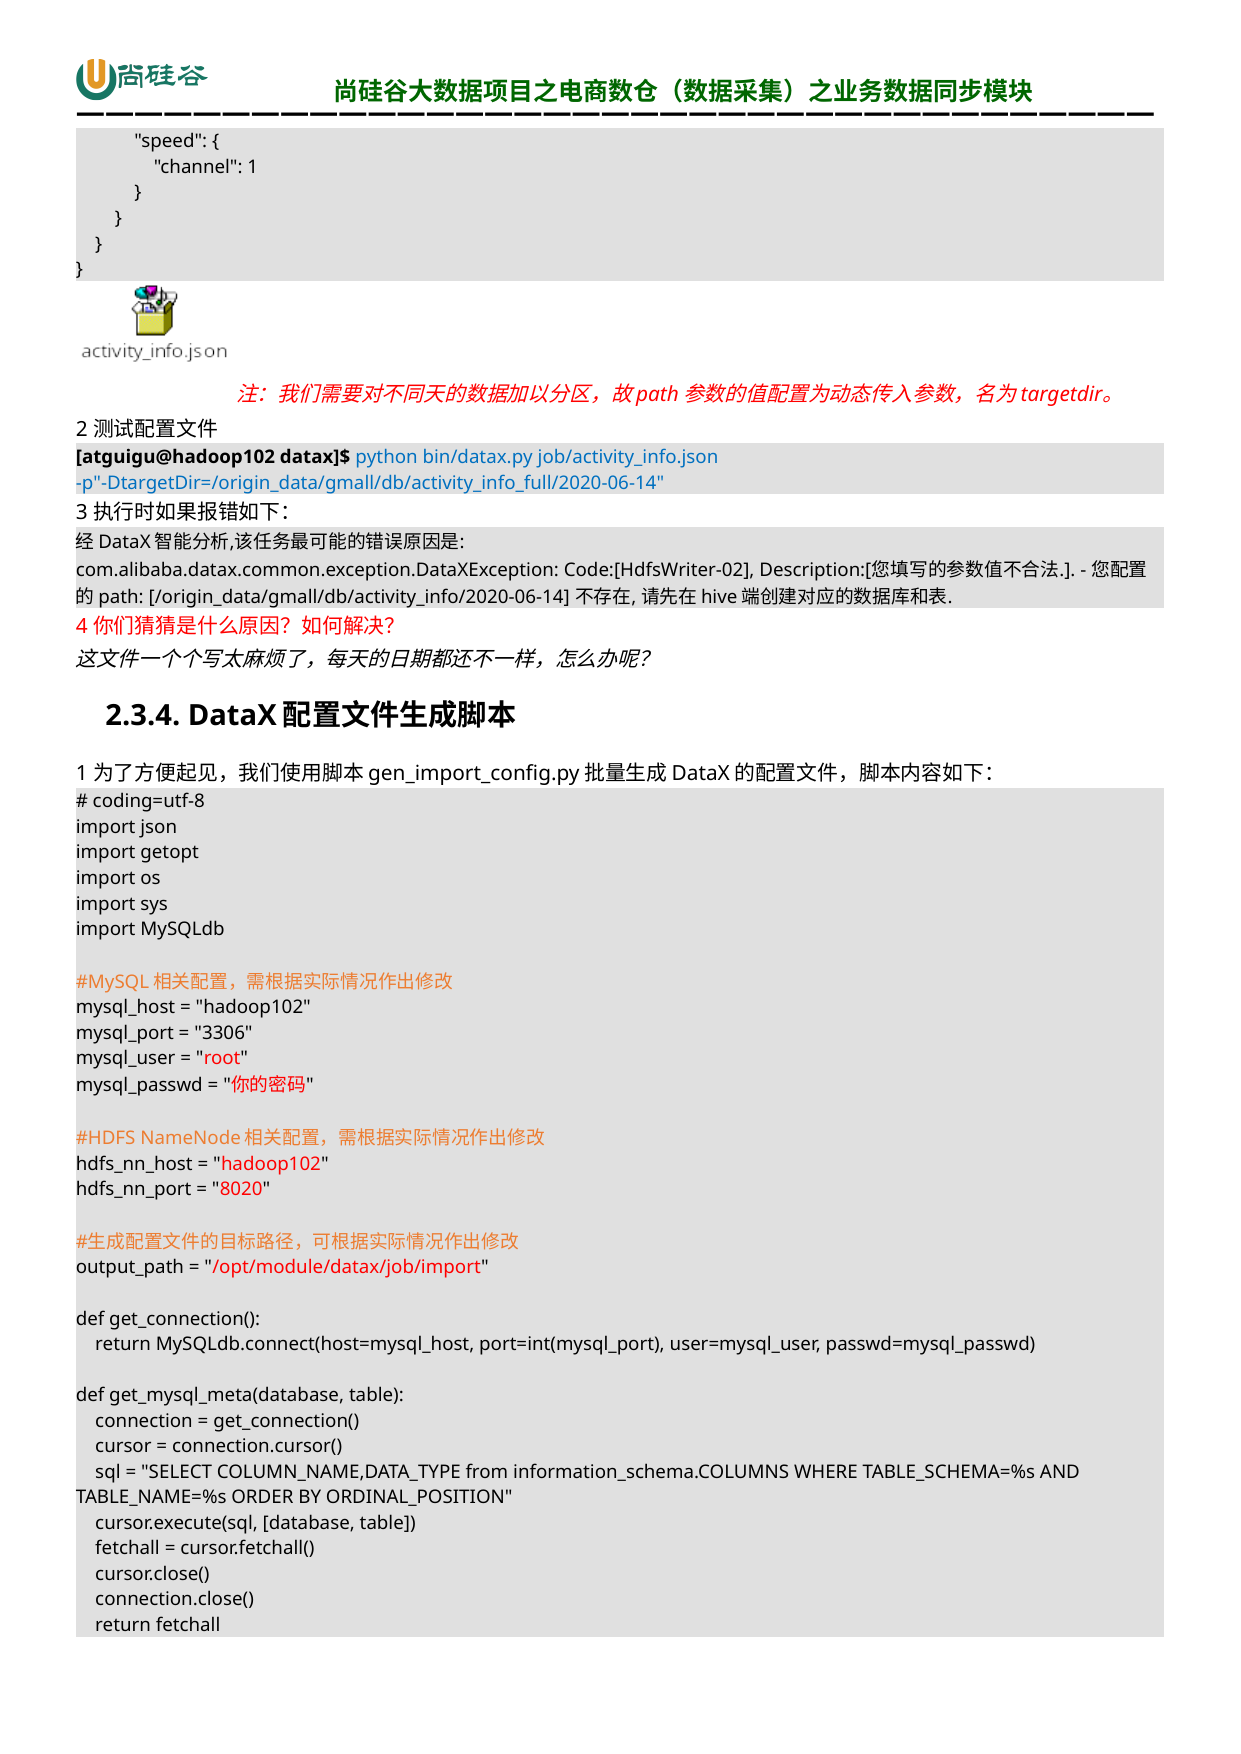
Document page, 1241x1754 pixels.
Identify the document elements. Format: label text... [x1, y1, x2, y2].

text "channel": 1 [76, 153, 1164, 179]
text #生成配置文件的目标路径，可根据实际情况作出修改 [76, 1227, 1164, 1254]
text mysql_passwd = "你的密码" [76, 1070, 1164, 1097]
text fetchall = cursor.fetchall() [76, 1534, 1164, 1560]
text connection = get_connection() [76, 1407, 1164, 1432]
picture [75, 59, 209, 101]
text } [76, 230, 1164, 255]
text 1 为了方便起见，我们使用脚本gen_import_config.py批量生成DataX的配置文件，脚本内容如下： [76, 755, 1164, 788]
text return fetchall [76, 1611, 1164, 1637]
text } [76, 204, 1164, 230]
text com.alibaba.datax.common.exception.DataXException: Code:[HdfsWriter-02], Description:[您填写的参数值不合法.]. - 您配置的path: [/origin_data/gmall/db/activity_info/2020-06-14] 不存在, 请先在hive端创建对应的数据库和表. [76, 554, 1164, 608]
text import json [76, 813, 1164, 839]
text # coding=utf-8 [76, 788, 1164, 813]
text #MySQL相关配置，需根据实际情况作出修改 [76, 966, 1164, 993]
text } [76, 255, 1164, 281]
text 2 测试配置文件 [76, 411, 1164, 443]
text sql = "SELECT COLUMN_NAME,DATA_TYPE from information_schema.COLUMNS WHERE TABLE_SCHEMA=%s AND TABLE_NAME=%s ORDER BY ORDINAL_POSITION" [76, 1458, 1164, 1509]
text 经DataX智能分析,该任务最可能的错误原因是: [76, 527, 1164, 554]
text import MySQLdb [76, 915, 1164, 941]
text import sys [76, 890, 1164, 915]
text return MySQLdb.connect(host=mysql_host, port=int(mysql_port), user=mysql_user, passwd=mysql_passwd) [76, 1330, 1164, 1356]
text hdfs_nn_host = "hadoop102" [76, 1150, 1164, 1176]
text cursor = connection.cursor() [76, 1432, 1164, 1458]
text def get_mysql_meta(database, table): [76, 1381, 1164, 1407]
text 这文件一个个写太麻烦了，每天的日期都还不一样，怎么办呢？ [76, 641, 1164, 673]
text "speed": { [76, 128, 1164, 153]
text import os [76, 864, 1164, 890]
text } [76, 179, 1164, 204]
text mysql_host = "hadoop102" [76, 993, 1164, 1019]
text cursor.close() [76, 1560, 1164, 1586]
text connection.close() [76, 1586, 1164, 1611]
text cursor.execute(sql, [database, table]) [76, 1509, 1164, 1534]
text 3 执行时如果报错如下： [76, 494, 1164, 527]
text output_path = "/opt/module/datax/job/import" [76, 1254, 1164, 1279]
text #HDFS NameNode相关配置，需根据实际情况作出修改 [76, 1123, 1164, 1150]
text 注：我们需要对不同天的数据加以分区，故path参数的值配置为动态传入参数，名为targetdir。 [76, 281, 1164, 411]
text mysql_port = "3306" [76, 1019, 1164, 1044]
text import getopt [76, 839, 1164, 864]
text [atguigu@hadoop102 datax]$ python bin/datax.py job/activity_info.json -p"-DtargetDir=/origin_data/gmall/db/activity_info_full/2020-06-14" [76, 443, 1164, 494]
text def get_connection(): [76, 1305, 1164, 1330]
subtitle 2.3.4. DataX配置文件生成脚本 [76, 680, 1164, 745]
text 4 你们猜猜是什么原因？如何解决？ [76, 608, 1164, 641]
text mysql_user = "root" [76, 1044, 1164, 1070]
text hdfs_nn_port = "8020" [76, 1176, 1164, 1201]
